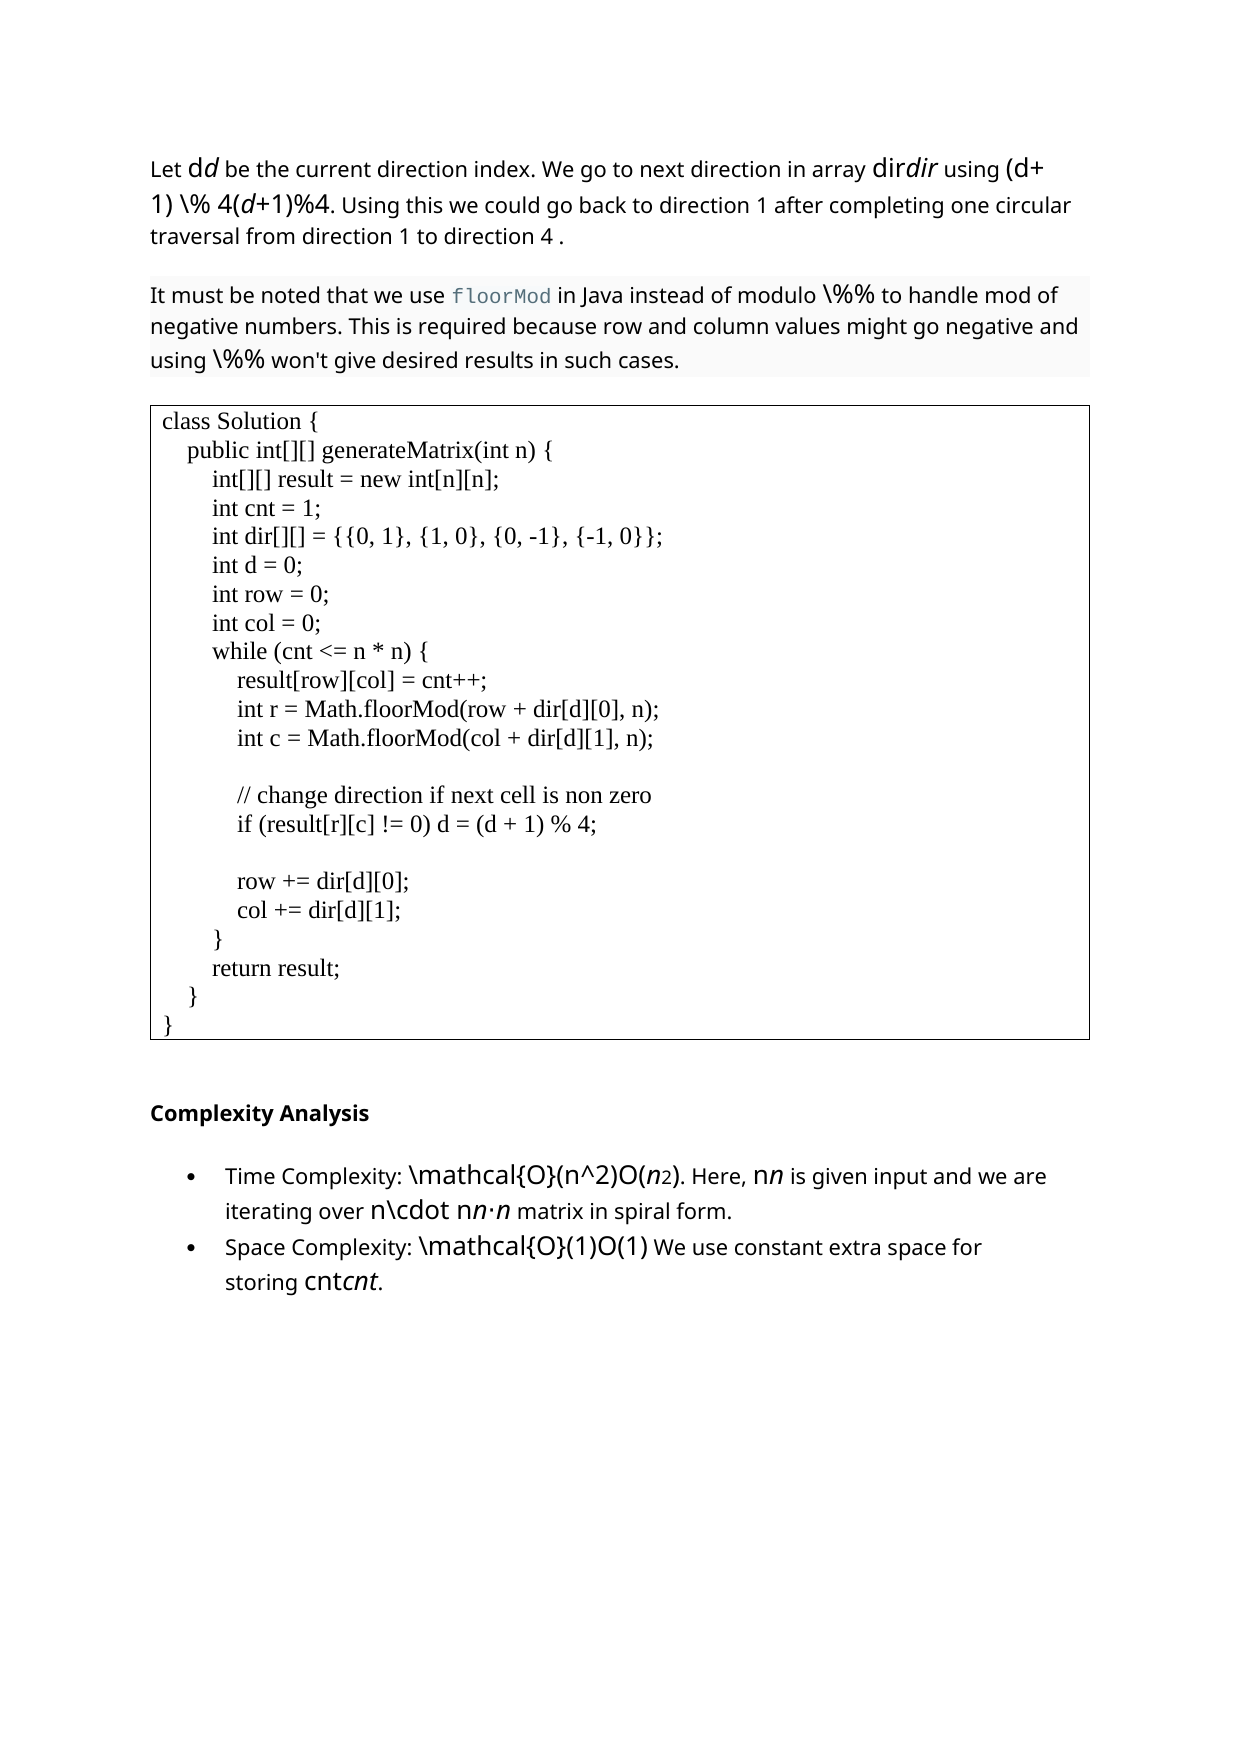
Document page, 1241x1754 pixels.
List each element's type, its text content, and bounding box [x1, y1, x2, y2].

text It must be noted that we use floorMod in Java instead of modulo \%% to handle mod of negative numbers. This is required because row and column values might go negative and using \%% won't give desired results in such cases. [150, 276, 1090, 377]
text Complexity Analysis [150, 1097, 1090, 1127]
list Time Complexity: \mathcal{O}(n^2)O(n2). Here, nn is given input and we are iterating over n\cdot nn⋅n matrix in spiral form. [187, 1156, 1090, 1227]
table_header class Solution { public int[][] generateMatrix(int n) { int[][] result = new int[n][n]; int cnt = 1; int dir[][] = {{0, 1}, {1, 0}, {0, -1}, {-1, 0}}; int d = 0; int row = 0; int col = 0; while (cnt <= n * n) { result[row][col] = cnt++; int r = Math.floorMod(row + dir[d][0], n); int c = Math.floorMod(col + dir[d][1], n); // change direction if next cell is non zero if (result[r][c] != 0) d = (d + 1) % 4; row += dir[d][0]; col += dir[d][1]; } return result; } } [151, 406, 1089, 1039]
text Let dd be the current direction index. We go to next direction in array dirdir using (d+ 1) \% 4(d+1)%4. Using this we could go back to direction 1 after completing one circular traversal from direction 1 to direction 4 . [150, 150, 1090, 251]
list Space Complexity: \mathcal{O}(1)O(1) We use constant extra space for storing cntcnt. [187, 1227, 1090, 1298]
